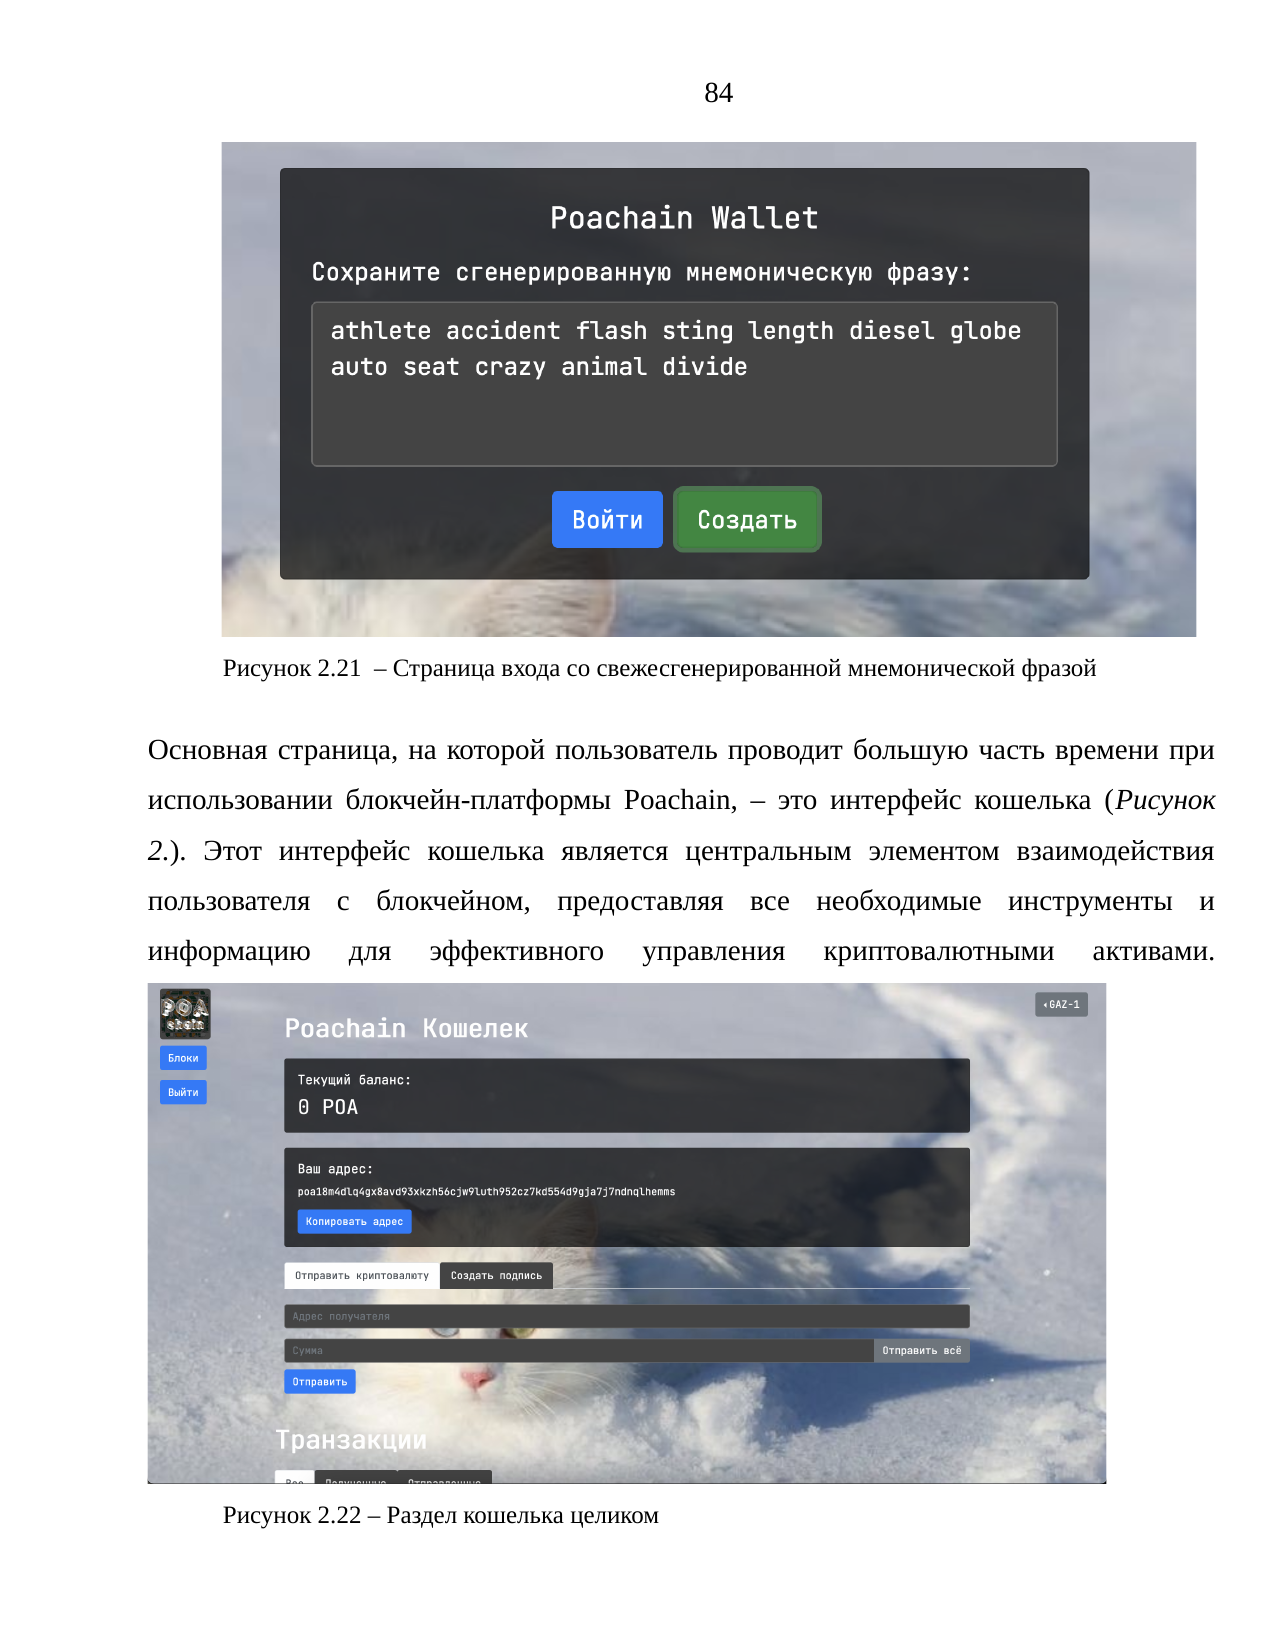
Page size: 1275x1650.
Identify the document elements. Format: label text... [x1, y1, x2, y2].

picture [147, 983, 1107, 1484]
picture [221, 142, 1197, 637]
text Рисунок 2.22 – Раздел кошелька целиком [223, 1500, 1216, 1529]
text Рисунок 2.21 – Страница входа со свежесгенерированной мнемонической фразой [223, 653, 1216, 682]
